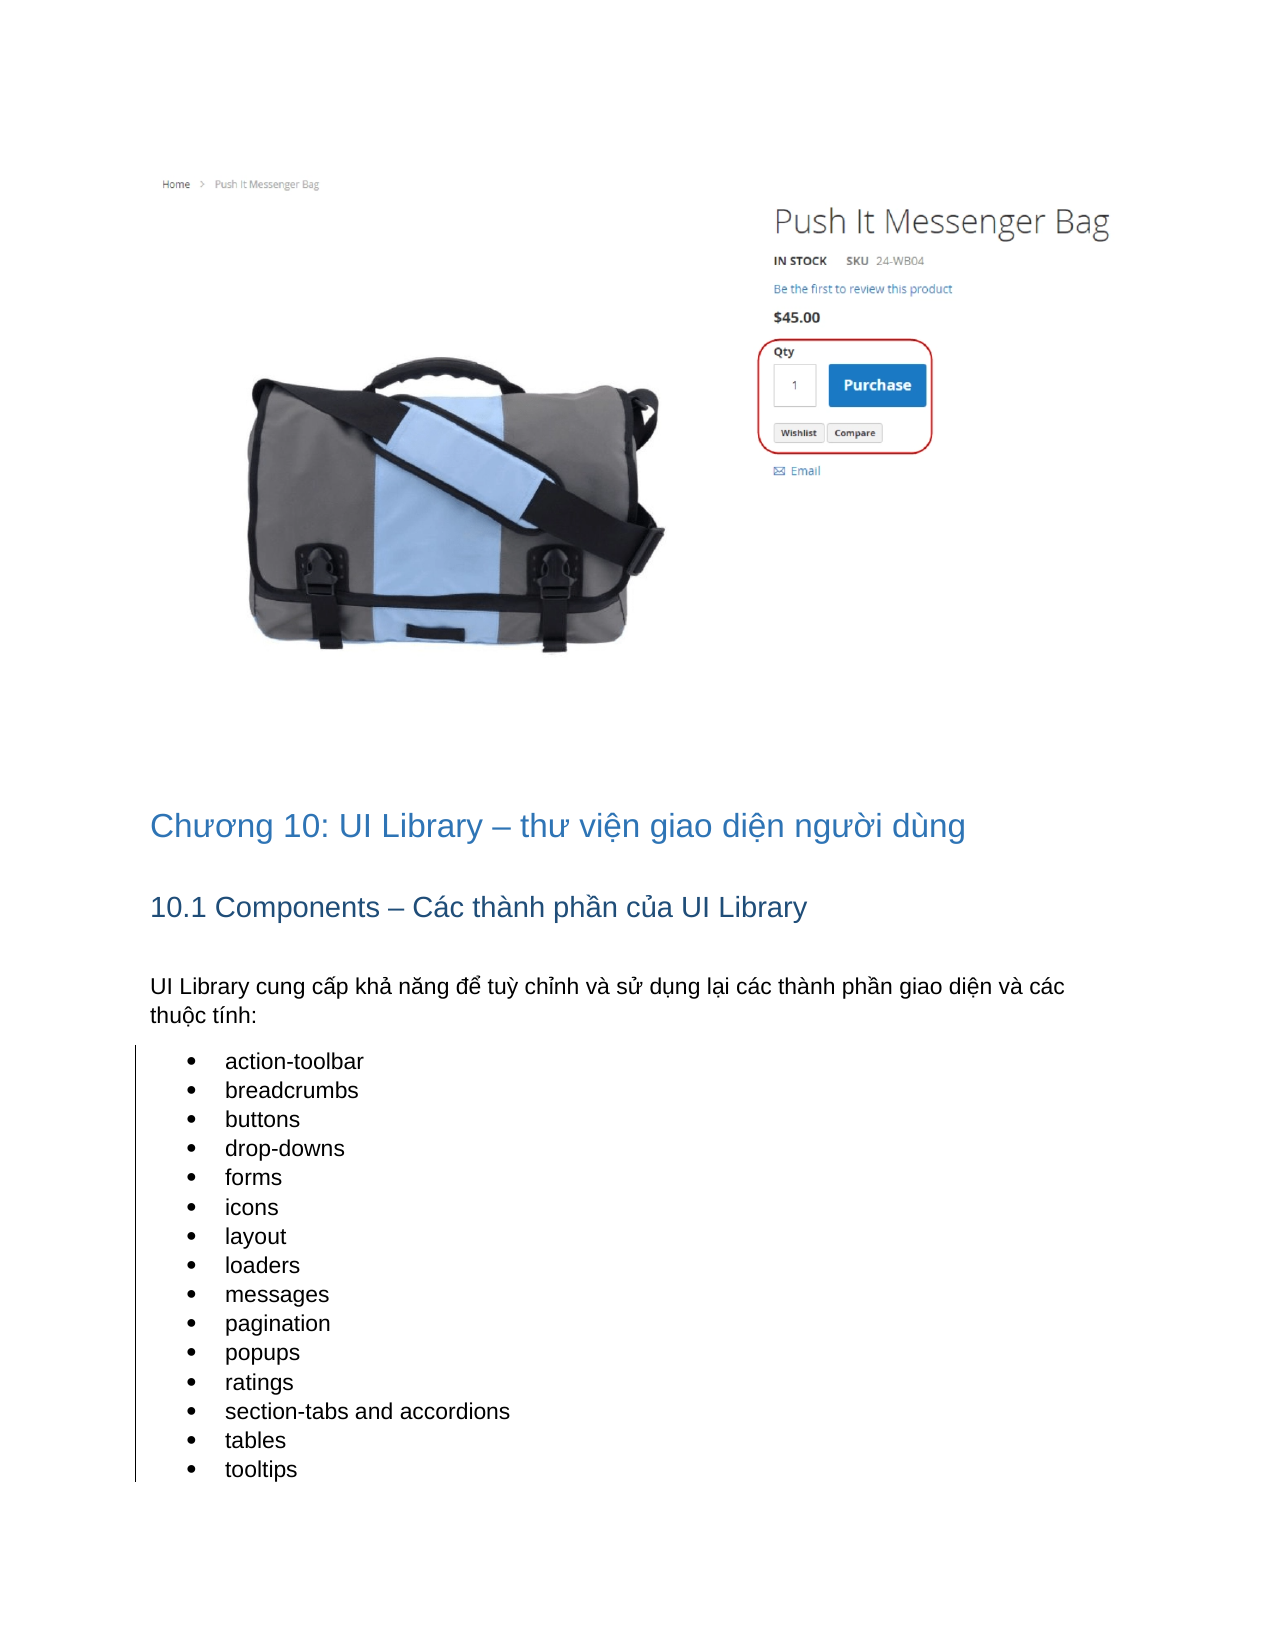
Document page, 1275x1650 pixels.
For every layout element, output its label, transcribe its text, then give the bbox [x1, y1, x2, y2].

list tooltips [187, 1453, 1125, 1482]
list breadcrumbs [187, 1074, 1125, 1103]
subtitle Chương 10: UI Library – thư viện giao diện người dùng [150, 806, 1125, 845]
list action-toolbar [187, 1045, 1125, 1074]
list layout [187, 1220, 1125, 1249]
list loaders [187, 1249, 1125, 1278]
list pagination [187, 1307, 1125, 1337]
subtitle 10.1 Components – Các thành phần của UI Library [150, 891, 1125, 924]
list ratings [187, 1366, 1125, 1395]
list forms [187, 1162, 1125, 1191]
list buttons [187, 1103, 1125, 1132]
list messages [187, 1278, 1125, 1307]
list section-tabs and accordions [187, 1395, 1125, 1424]
picture [150, 150, 1125, 744]
list icons [187, 1191, 1125, 1220]
list tables [187, 1424, 1125, 1453]
text UI Library cung cấp khả năng để tuỳ chỉnh và sử dụng lại các thành phần giao diện và các thuộc tính: [150, 970, 1125, 1028]
list popups [187, 1337, 1125, 1366]
list drop-downs [187, 1132, 1125, 1162]
